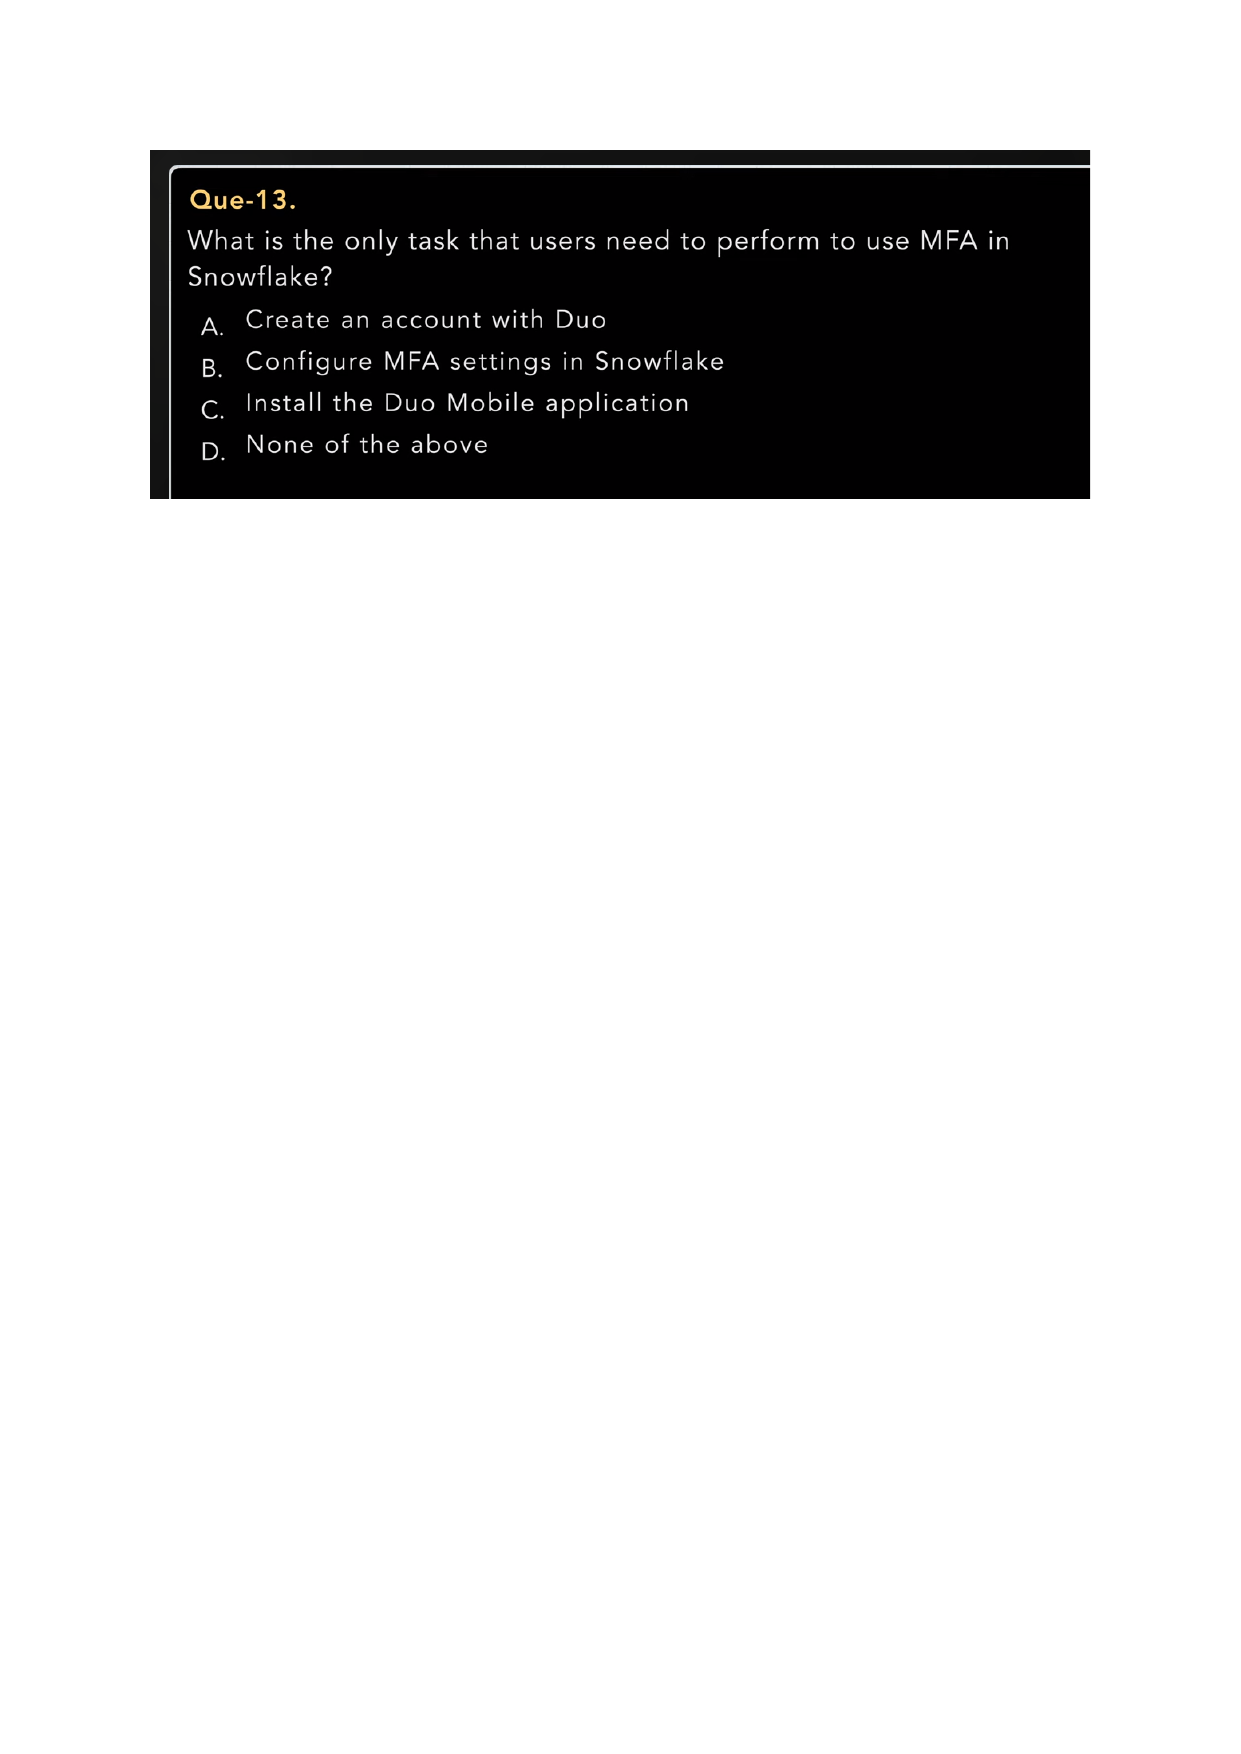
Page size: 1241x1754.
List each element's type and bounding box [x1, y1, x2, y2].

picture [150, 150, 1091, 499]
